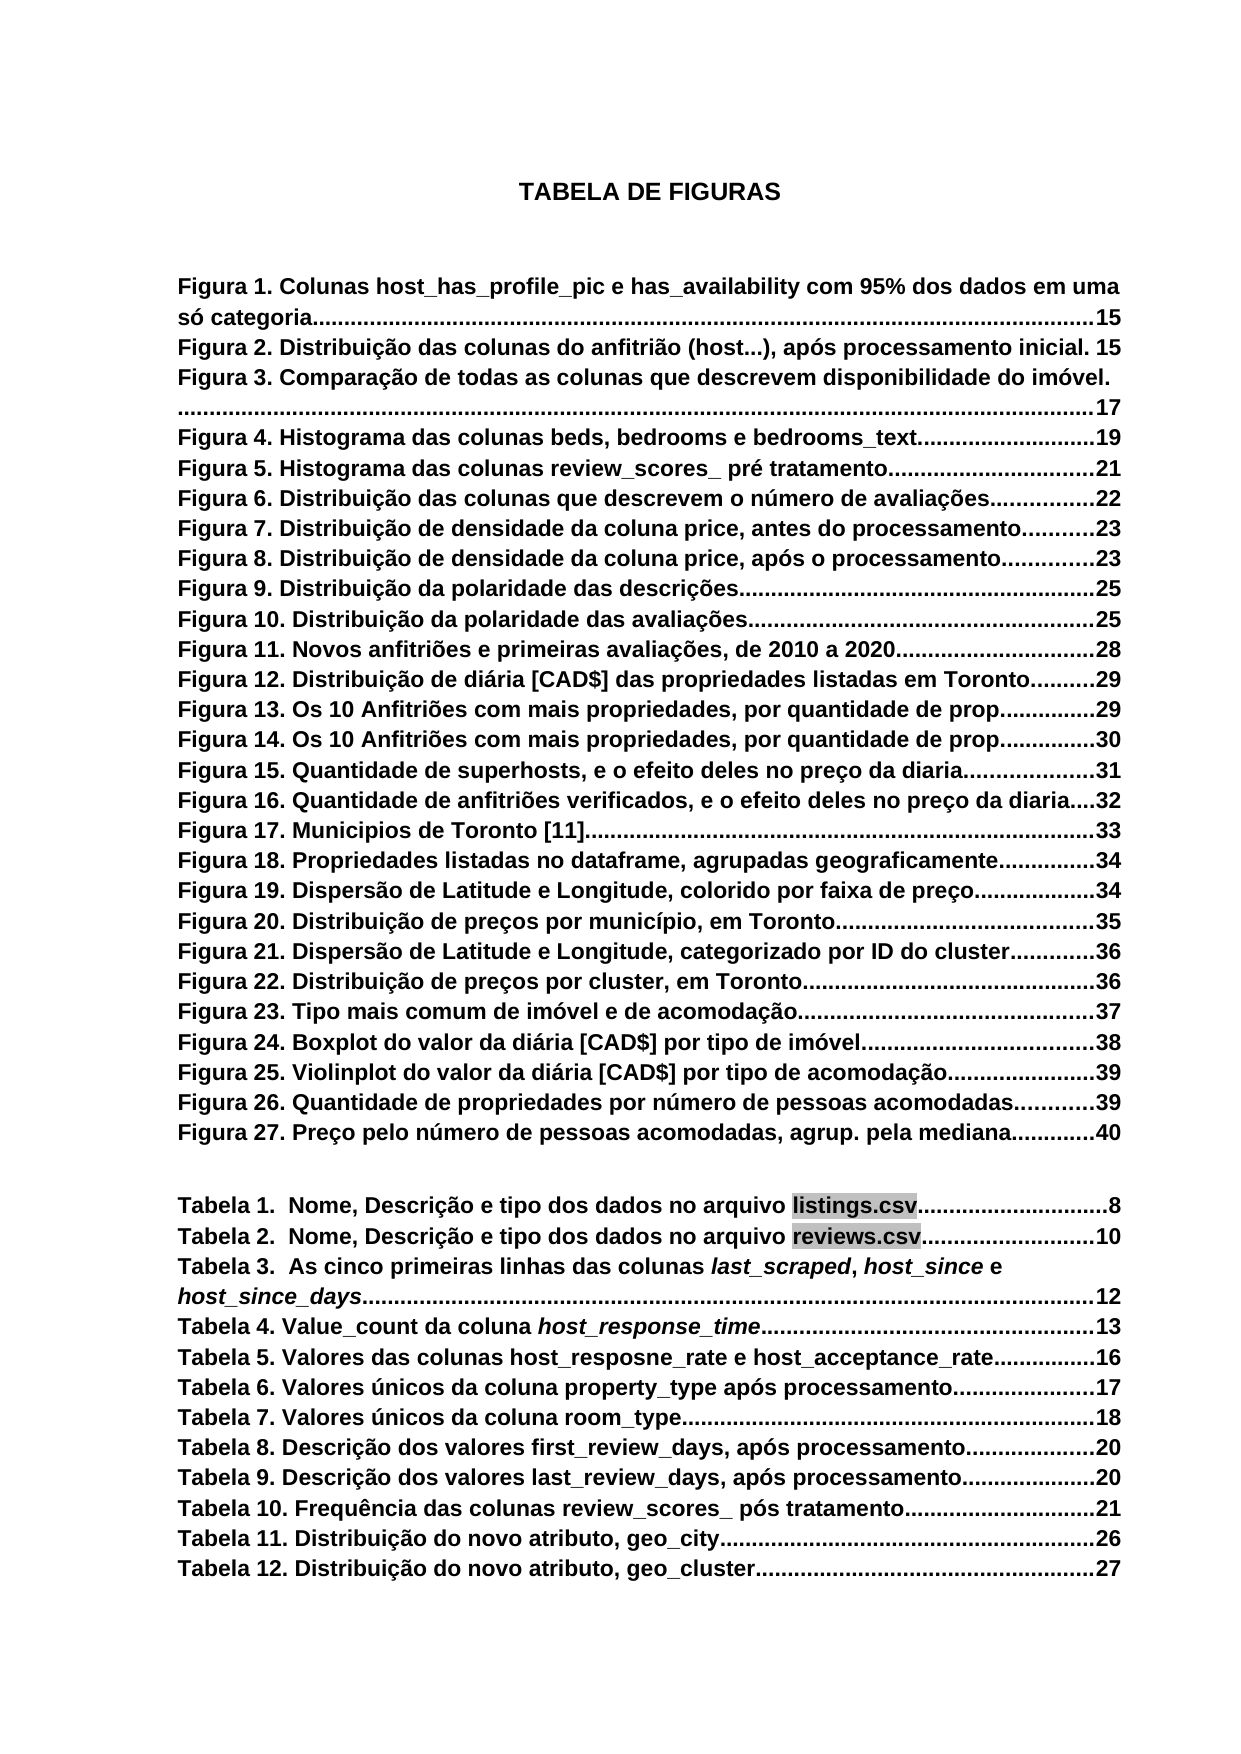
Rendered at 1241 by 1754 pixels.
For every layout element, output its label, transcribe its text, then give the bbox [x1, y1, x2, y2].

text Tabela 10. Frequência das colunas review_scores_ pós tratamento. 21 [177, 1494, 1122, 1521]
text Figura 11. Novos anfitriões e primeiras avaliações, de 2010 a 2020. 28 [177, 636, 1122, 662]
text Figura 7. Distribuição de densidade da coluna price, antes do processamento 23 [177, 515, 1122, 541]
text Tabela 3. As cinco primeiras linhas das colunas last_scraped, host_since e host_since_days 12 [177, 1253, 1122, 1309]
text Figura 12. Distribuição de diária [CAD$] das propriedades listadas em Toronto. 29 [177, 666, 1122, 692]
text Figura 19. Dispersão de Latitude e Longitude, colorido por faixa de preço. 34 [177, 877, 1122, 904]
text Figura 26. Quantidade de propriedades por número de pessoas acomodadas. 39 [177, 1089, 1122, 1115]
text Figura 1. Colunas host_has_profile_pic e has_availability com 95% dos dados em uma só categoria. 15 [177, 273, 1122, 330]
text Tabela 8. Descrição dos valores first_review_days, após processamento 20 [177, 1434, 1122, 1461]
text Tabela 5. Valores das colunas host_resposne_rate e host_acceptance_rate 16 [177, 1343, 1122, 1370]
text Tabela 12. Distribuição do novo atributo, geo_cluster 27 [177, 1555, 1122, 1581]
text Tabela 7. Valores únicos da coluna room_type. 18 [177, 1404, 1122, 1430]
text Figura 5. Histograma das colunas review_scores_ pré tratamento. 21 [177, 454, 1122, 481]
text Tabela 2. Nome, Descrição e tipo dos dados no arquivo reviews.csv. 10 [921, 1223, 1122, 1249]
text Figura 21. Dispersão de Latitude e Longitude, categorizado por ID do cluster 36 [177, 938, 1122, 964]
text Figura 3. Comparação de todas as colunas que descrevem disponibilidade do imóvel. 17 [177, 364, 1122, 421]
text Figura 2. Distribuição das colunas do anfitrião (host...), após processamento inicial. 15 [177, 334, 1122, 360]
text Tabela 2. Nome, Descrição e tipo dos dados no arquivo reviews.csv. 10 [177, 1223, 792, 1249]
text Figura 20. Distribuição de preços por município, em Toronto. 35 [177, 908, 1122, 934]
text Figura 24. Boxplot do valor da diária [CAD$] por tipo de imóvel. 38 [177, 1028, 1122, 1055]
text Figura 14. Os 10 Anfitriões com mais propriedades, por quantidade de prop. 30 [177, 726, 1122, 753]
text Tabela 11. Distribuição do novo atributo, geo_city 26 [177, 1525, 1122, 1551]
text Tabela 1. Nome, Descrição e tipo dos dados no arquivo listings.csv. 8 [177, 1192, 1122, 1219]
text Figura 4. Histograma das colunas beds, bedrooms e bedrooms_text. 19 [177, 424, 1122, 451]
text Tabela 9. Descrição dos valores last_review_days, após processamento 20 [177, 1464, 1122, 1491]
text Figura 17. Municipios de Toronto [11]. 33 [177, 817, 1122, 843]
text Figura 16. Quantidade de anfitriões verificados, e o efeito deles no preço da diaria. 32 [177, 787, 1122, 813]
text Figura 9. Distribuição da polaridade das descrições 25 [177, 575, 1122, 602]
text Figura 25. Violinplot do valor da diária [CAD$] por tipo de acomodação. 39 [177, 1059, 1122, 1085]
text Figura 22. Distribuição de preços por cluster, em Toronto. 36 [177, 968, 1122, 994]
text Figura 15. Quantidade de superhosts, e o efeito deles no preço da diaria. 31 [177, 757, 1122, 783]
text Figura 8. Distribuição de densidade da coluna price, após o processamento 23 [177, 545, 1122, 572]
text Figura 10. Distribuição da polaridade das avaliações. 25 [177, 606, 1122, 632]
text Figura 6. Distribuição das colunas que descrevem o número de avaliações. 22 [177, 485, 1122, 511]
text Figura 13. Os 10 Anfitriões com mais propriedades, por quantidade de prop. 29 [177, 696, 1122, 723]
text TABELA DE FIGURAS [177, 177, 1122, 206]
text Figura 18. Propriedades listadas no dataframe, agrupadas geograficamente. 34 [177, 847, 1122, 874]
text Tabela 6. Valores únicos da coluna property_type após processamento 17 [177, 1374, 1122, 1400]
text Figura 23. Tipo mais comum de imóvel e de acomodação. 37 [177, 998, 1122, 1025]
text Tabela 4. Value_count da coluna host_response_time. 13 [177, 1313, 1122, 1340]
text Figura 27. Preço pelo número de pessoas acomodadas, agrup. pela mediana. 40 [177, 1119, 1122, 1146]
